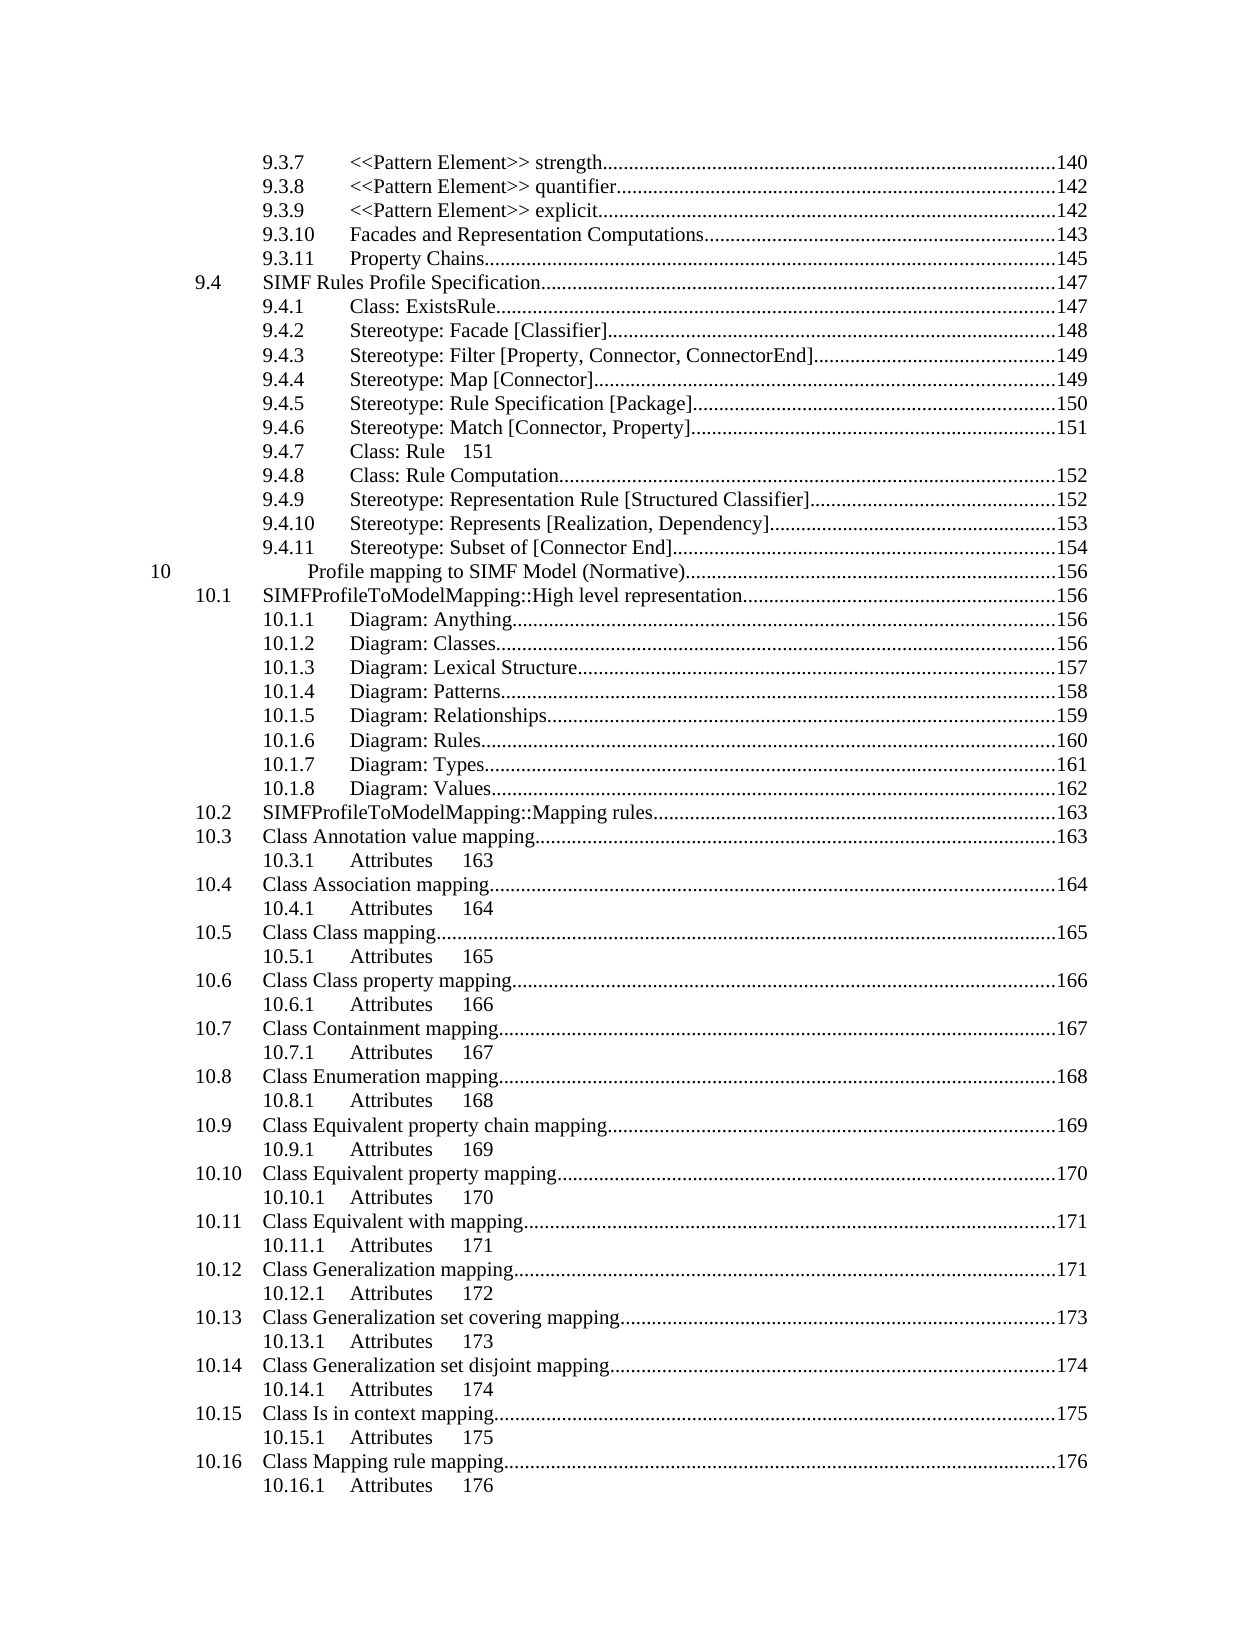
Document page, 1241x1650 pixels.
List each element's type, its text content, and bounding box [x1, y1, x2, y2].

text 9.4.10 Stereotype: Represents [Realization, Dependency] 153 [262, 511, 1090, 535]
text 10.6 Class Class property mapping 166 [195, 968, 1090, 992]
text 10.7.1 Attributes 167 [262, 1040, 1090, 1064]
text 9.4.1 Class: ExistsRule 147 [262, 294, 1090, 318]
text 10.8.1 Attributes 168 [262, 1088, 1090, 1112]
text 9.3.11 Property Chains 145 [262, 246, 1090, 270]
text 10.1.7 Diagram: Types 161 [262, 752, 1090, 776]
text 10.1.2 Diagram: Classes 156 [262, 631, 1090, 655]
text 10.14 Class Generalization set disjoint mapping 174 [195, 1353, 1090, 1377]
text 9.4.2 Stereotype: Facade [Classifier] 148 [262, 318, 1090, 342]
text 10.12.1 Attributes 172 [262, 1281, 1090, 1305]
text 10.11 Class Equivalent with mapping 171 [195, 1209, 1090, 1233]
text 9.4.3 Stereotype: Filter [Property, Connector, ConnectorEnd] 149 [262, 342, 1090, 367]
text 10.1 SIMFProfileToModelMapping::High level representation 156 [195, 583, 1090, 607]
text 10.3 Class Annotation value mapping 163 [195, 824, 1090, 848]
text 10.1.4 Diagram: Patterns 158 [262, 679, 1090, 703]
text 9.4.11 Stereotype: Subset of [Connector End] 154 [262, 535, 1090, 559]
text 10.13.1 Attributes 173 [262, 1329, 1090, 1353]
text 10.2 SIMFProfileToModelMapping::Mapping rules 163 [195, 800, 1090, 824]
text 10.16.1 Attributes 176 [262, 1473, 1090, 1497]
text 10.8 Class Enumeration mapping 168 [195, 1064, 1090, 1088]
text 9.4.9 Stereotype: Representation Rule [Structured Classifier] 152 [262, 487, 1090, 511]
text 10.6.1 Attributes 166 [262, 992, 1090, 1016]
text 10.5.1 Attributes 165 [262, 944, 1090, 968]
text 10.1.5 Diagram: Relationships 159 [262, 703, 1090, 727]
text 10.14.1 Attributes 174 [262, 1377, 1090, 1401]
text 10.3.1 Attributes 163 [262, 848, 1090, 872]
text 9.4 SIMF Rules Profile Specification 147 [195, 270, 1090, 294]
text 10.10 Class Equivalent property mapping 170 [195, 1161, 1090, 1185]
text 9.4.7 Class: Rule 151 [262, 439, 1090, 463]
text 9.3.10 Facades and Representation Computations 143 [262, 222, 1090, 246]
text 9.3.9 <<Pattern Element>> explicit 142 [262, 198, 1090, 222]
text 10.4 Class Association mapping 164 [195, 872, 1090, 896]
text 10.4.1 Attributes 164 [262, 896, 1090, 920]
text 9.4.8 Class: Rule Computation 152 [262, 463, 1090, 487]
text 9.3.7 <<Pattern Element>> strength 140 [262, 150, 1090, 174]
text 10.15.1 Attributes 175 [262, 1425, 1090, 1449]
text 10 Profile mapping to SIMF Model (Normative) 156 [150, 559, 1090, 583]
text 10.16 Class Mapping rule mapping 176 [195, 1449, 1090, 1473]
text 9.3.8 <<Pattern Element>> quantifier 142 [262, 174, 1090, 198]
text 10.1.8 Diagram: Values 162 [262, 776, 1090, 800]
text 10.7 Class Containment mapping 167 [195, 1016, 1090, 1040]
text 10.11.1 Attributes 171 [262, 1233, 1090, 1257]
text 10.1.1 Diagram: Anything 156 [262, 607, 1090, 631]
text 10.15 Class Is in context mapping 175 [195, 1401, 1090, 1425]
text 10.1.6 Diagram: Rules 160 [262, 727, 1090, 752]
text 10.1.3 Diagram: Lexical Structure 157 [262, 655, 1090, 679]
text 9.4.5 Stereotype: Rule Specification [Package] 150 [262, 391, 1090, 415]
text 10.12 Class Generalization mapping 171 [195, 1257, 1090, 1281]
text 10.10.1 Attributes 170 [262, 1185, 1090, 1209]
text 10.9.1 Attributes 169 [262, 1137, 1090, 1161]
text 10.13 Class Generalization set covering mapping 173 [195, 1305, 1090, 1329]
text 9.4.6 Stereotype: Match [Connector, Property] 151 [262, 415, 1090, 439]
text 10.9 Class Equivalent property chain mapping 169 [195, 1112, 1090, 1137]
text 9.4.4 Stereotype: Map [Connector] 149 [262, 367, 1090, 391]
text 10.5 Class Class mapping 165 [195, 920, 1090, 944]
